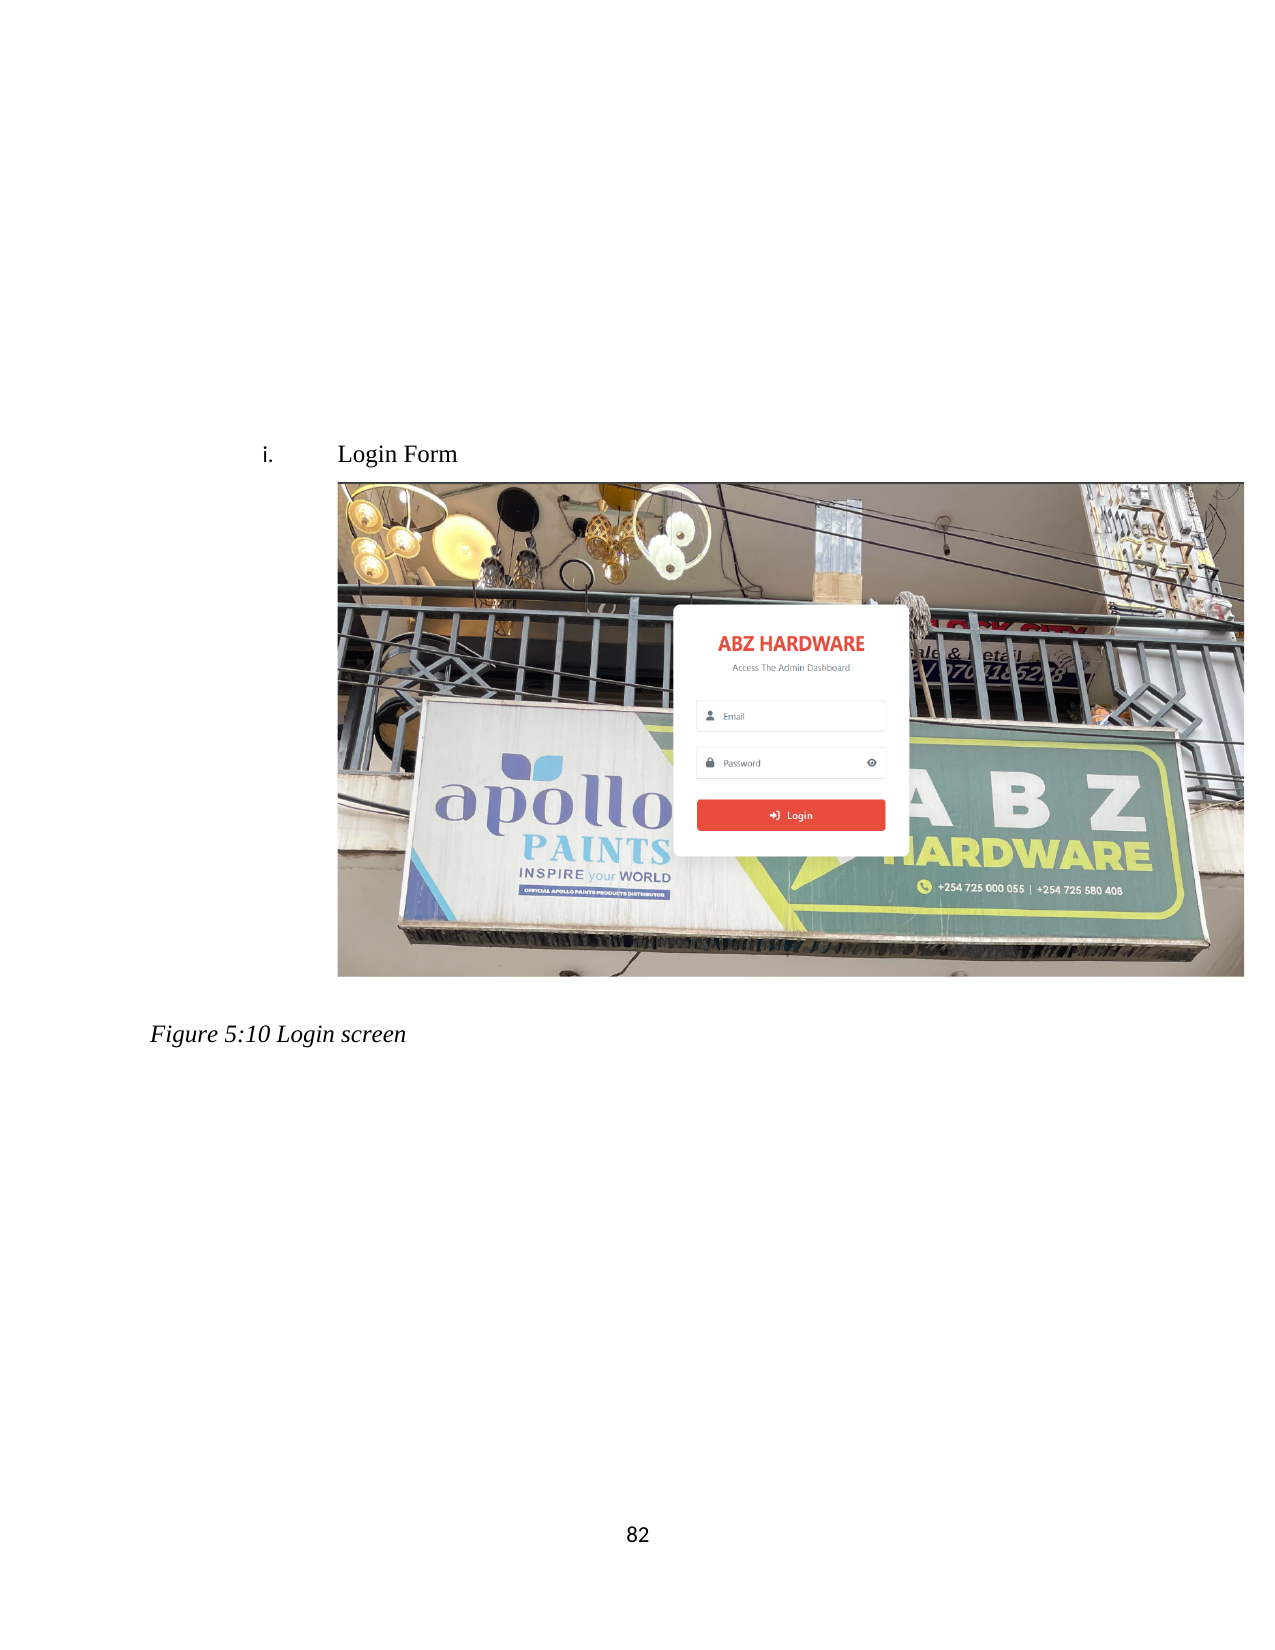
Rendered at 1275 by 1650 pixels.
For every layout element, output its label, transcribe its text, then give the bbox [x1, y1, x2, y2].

picture [337, 482, 1245, 977]
